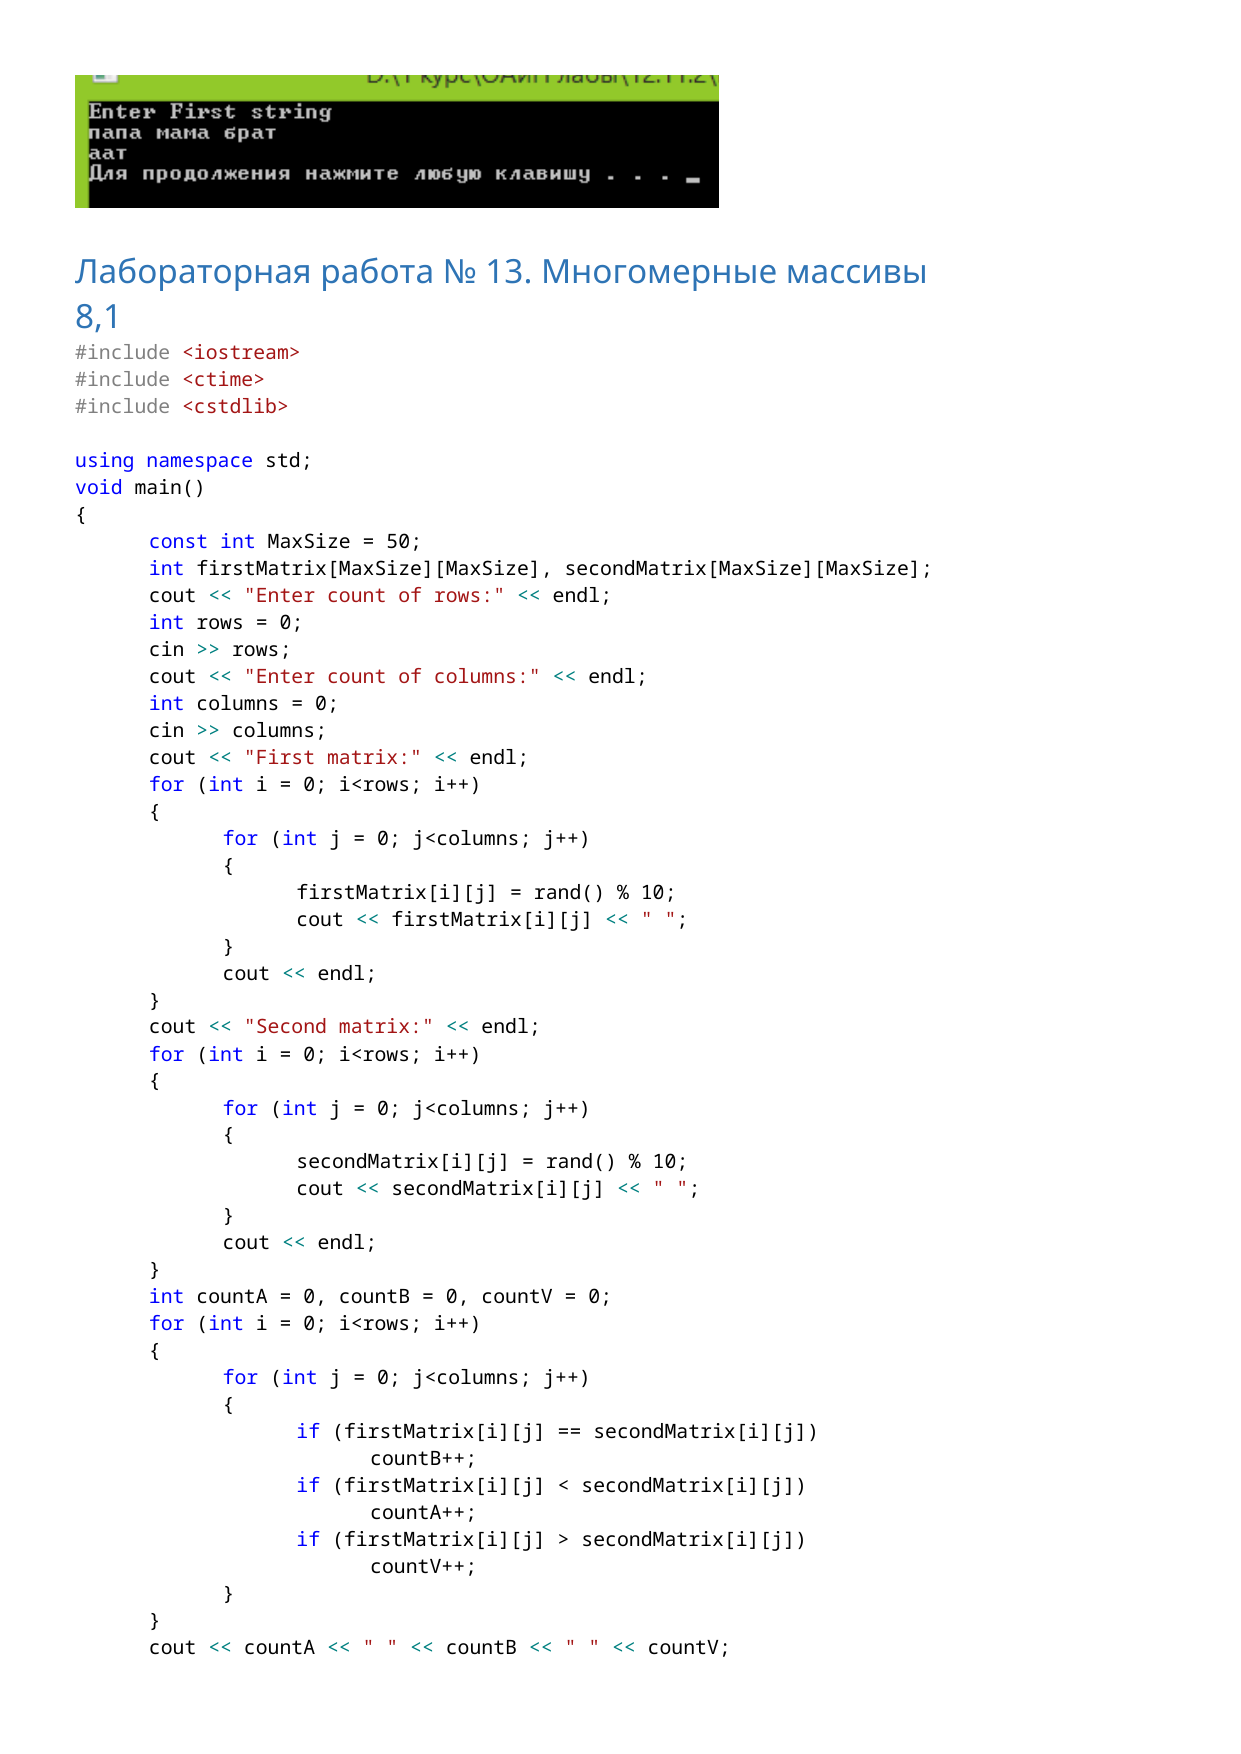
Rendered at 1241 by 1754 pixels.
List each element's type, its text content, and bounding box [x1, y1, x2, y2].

text } [75, 1256, 1165, 1283]
text for (int i = 0; i<rows; i++) [75, 1040, 1165, 1067]
text int columns = 0; [75, 689, 1165, 716]
text } [75, 932, 1165, 959]
text } [75, 1606, 1165, 1633]
text } [75, 1579, 1165, 1606]
text for (int j = 0; j<columns; j++) [75, 824, 1165, 851]
text cin >> rows; [75, 635, 1165, 662]
text cout << "Second matrix:" << endl; [75, 1013, 1165, 1040]
text { [75, 1067, 1165, 1094]
text cout << "Enter count of columns:" << endl; [75, 662, 1165, 689]
text cout << countA << " " << countB << " " << countV; [75, 1633, 1165, 1660]
text for (int j = 0; j<columns; j++) [75, 1363, 1165, 1391]
text using namespace std; [75, 446, 1165, 473]
text { [75, 500, 1165, 527]
text cout << "Enter count of rows:" << endl; [75, 581, 1165, 608]
text for (int j = 0; j<columns; j++) [75, 1094, 1165, 1121]
text { [75, 1391, 1165, 1417]
text int firstMatrix[MaxSize][MaxSize], secondMatrix[MaxSize][MaxSize]; [75, 554, 1165, 581]
text } [75, 986, 1165, 1013]
text if (firstMatrix[i][j] < secondMatrix[i][j]) [75, 1471, 1165, 1498]
text #include <cstdlib> [75, 392, 1165, 419]
text countV++; [75, 1552, 1165, 1579]
text void main() [75, 473, 1165, 500]
text if (firstMatrix[i][j] > secondMatrix[i][j]) [75, 1525, 1165, 1552]
picture [75, 75, 719, 208]
text { [75, 851, 1165, 878]
text countA++; [75, 1498, 1165, 1525]
text cout << firstMatrix[i][j] << " "; [75, 905, 1165, 932]
text const int MaxSize = 50; [75, 527, 1165, 554]
text cout << endl; [75, 959, 1165, 986]
text int countA = 0, countB = 0, countV = 0; [75, 1283, 1165, 1309]
text { [75, 1121, 1165, 1148]
text cout << secondMatrix[i][j] << " "; [75, 1175, 1165, 1202]
text int rows = 0; [75, 608, 1165, 635]
text cout << "First matrix:" << endl; [75, 743, 1165, 770]
text firstMatrix[i][j] = rand() % 10; [75, 878, 1165, 905]
text for (int i = 0; i<rows; i++) [75, 770, 1165, 797]
text cout << endl; [75, 1229, 1165, 1256]
text #include <ctime> [75, 365, 1165, 392]
text secondMatrix[i][j] = rand() % 10; [75, 1148, 1165, 1175]
text } [75, 1202, 1165, 1229]
text { [75, 797, 1165, 824]
text for (int i = 0; i<rows; i++) [75, 1309, 1165, 1337]
text countB++; [75, 1444, 1165, 1471]
text { [75, 1337, 1165, 1363]
text cin >> columns; [75, 716, 1165, 743]
text if (firstMatrix[i][j] == secondMatrix[i][j]) [75, 1417, 1165, 1444]
